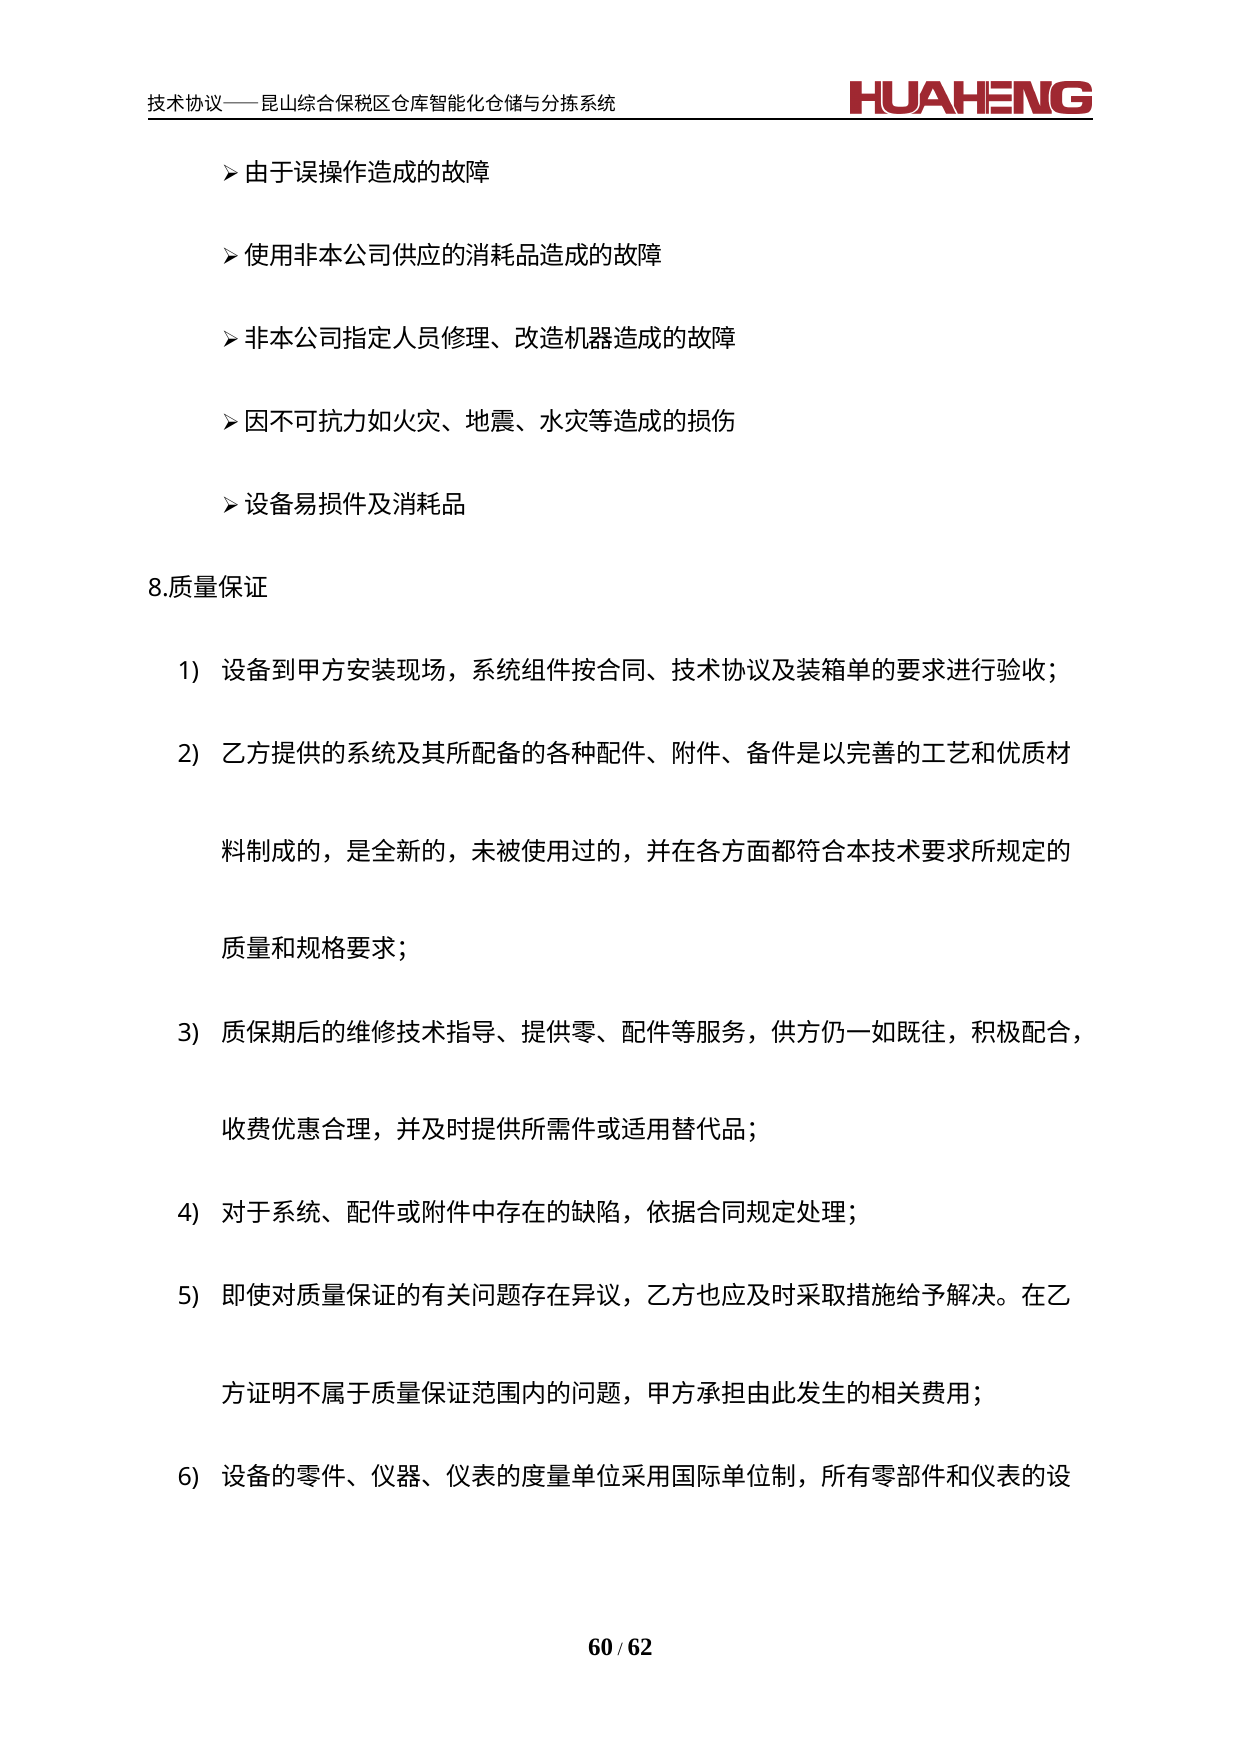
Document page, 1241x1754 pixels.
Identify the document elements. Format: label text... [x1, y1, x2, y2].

text 8.质量保证 [148, 553, 1093, 618]
picture [850, 81, 1092, 114]
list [177, 1442, 1093, 1507]
list 使用非本公司供应的消耗品造成的故障 [222, 221, 1093, 286]
list 即使对质量保证的有关问题存在异议，乙方也应及时采取措施给予解决。在乙方证明不属于质量保证范围内的问题，甲方承担由此发生的相关费用； [177, 1261, 1093, 1424]
list 设备易损件及消耗品 [222, 470, 1093, 535]
list 乙方提供的系统及其所配备的各种配件、附件、备件是以完善的工艺和优质材料制成的，是全新的，未被使用过的，并在各方面都符合本技术要求所规定的质量和规格要求； [177, 719, 1093, 979]
list 非本公司指定人员修理、改造机器造成的故障 [222, 304, 1093, 369]
list 对于系统、配件或附件中存在的缺陷，依据合同规定处理； [177, 1178, 1093, 1243]
list 设备到甲方安装现场，系统组件按合同、技术协议及装箱单的要求进行验收； [177, 636, 1093, 701]
list 由于误操作造成的故障 [222, 138, 1093, 203]
list 质保期后的维修技术指导、提供零、配件等服务，供方仍一如既往，积极配合，收费优惠合理，并及时提供所需件或适用替代品； [177, 998, 1093, 1160]
list 因不可抗力如火灾、地震、水灾等造成的损伤 [222, 387, 1093, 452]
